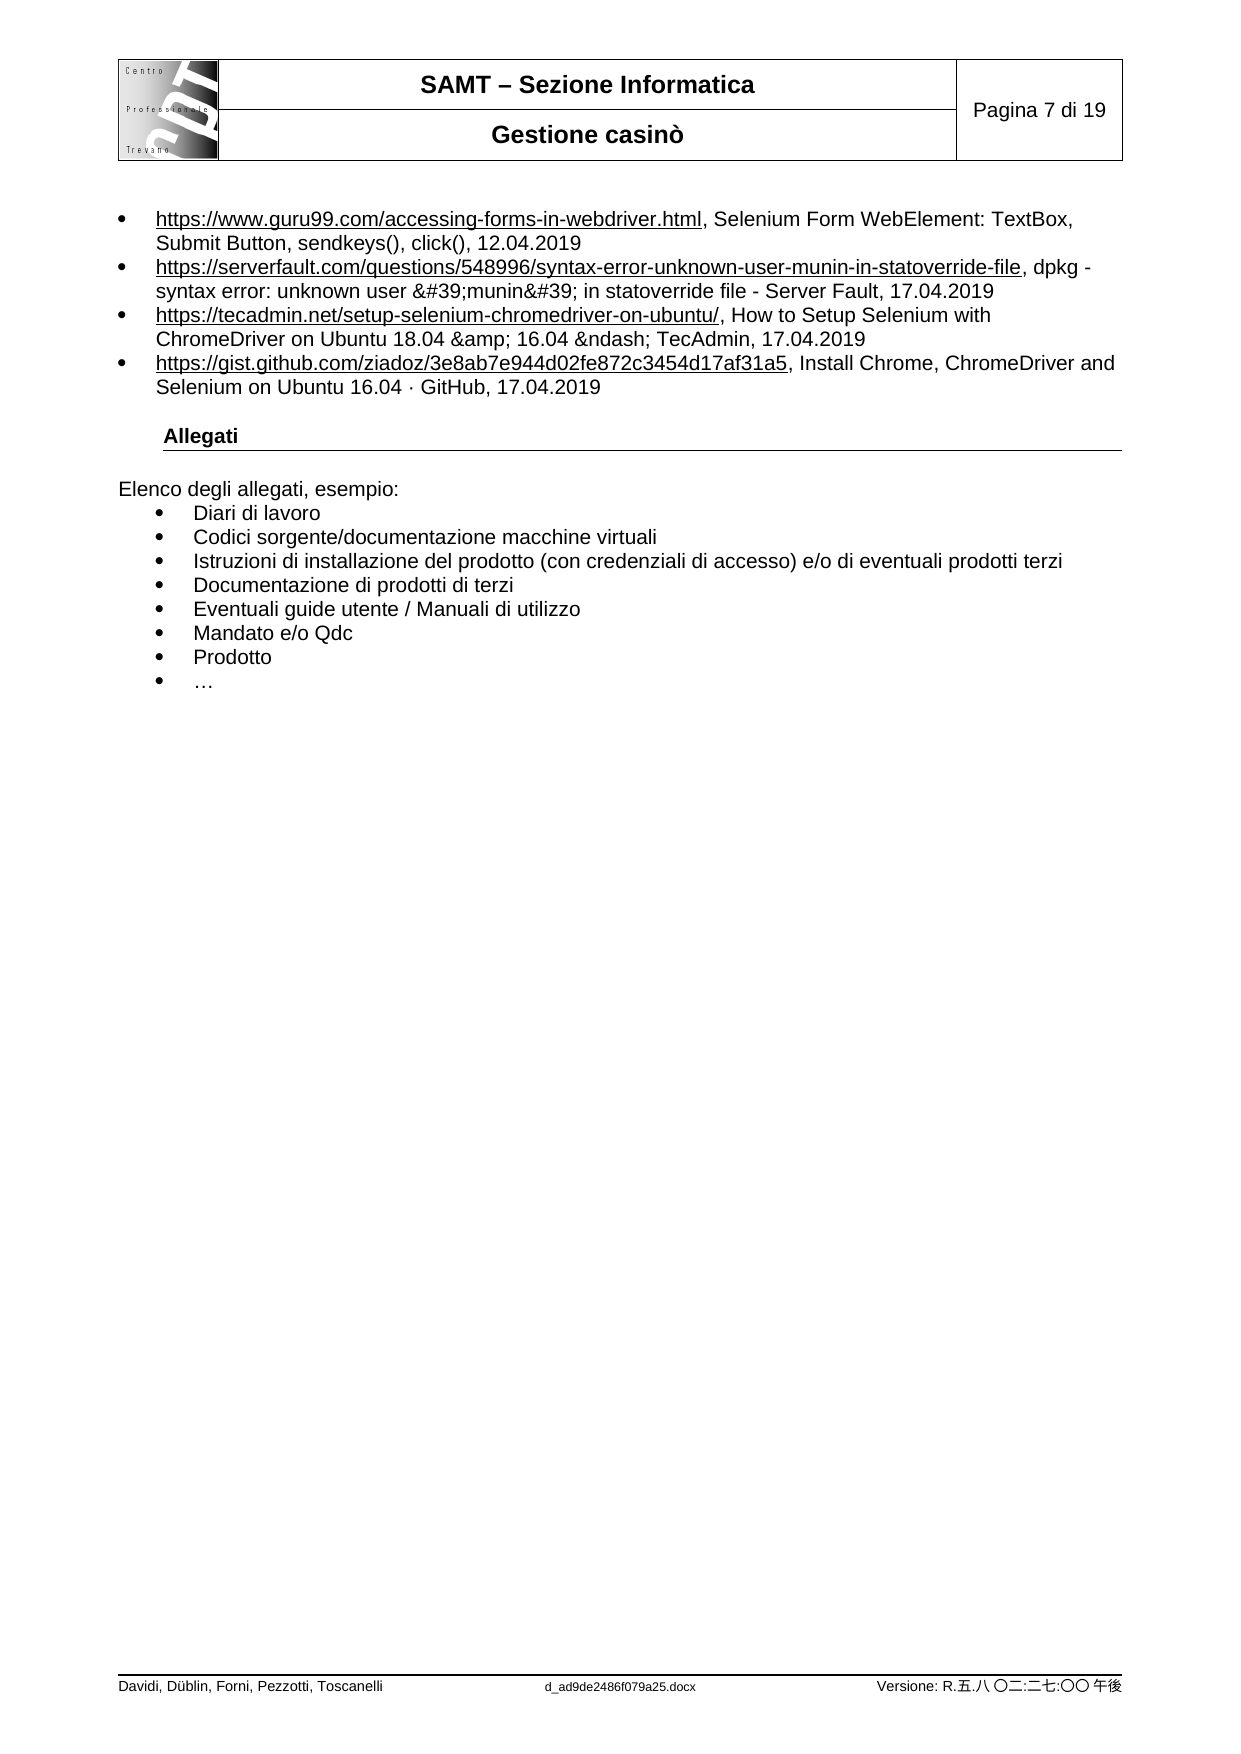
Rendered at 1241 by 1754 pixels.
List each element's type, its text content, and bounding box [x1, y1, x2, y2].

list Eventuali guide utente / Manuali di utilizzo [156, 597, 1122, 621]
picture [118, 60, 218, 159]
list https://serverfault.com/questions/548996/syntax-error-unknown-user-munin-in-statoverride-file, dpkg - syntax error: unknown user &#39;munin&#39; in statoverride file - Server Fault, 17.04.2019 [118, 255, 1122, 303]
subtitle Allegati [163, 424, 1122, 450]
list Diari di lavoro [156, 500, 1122, 524]
list Mandato e/o Qdc [156, 621, 1122, 645]
list Istruzioni di installazione del prodotto (con credenziali di accesso) e/o di eventuali prodotti terzi [156, 548, 1122, 573]
list Codici sorgente/documentazione macchine virtuali [156, 524, 1122, 548]
list Documentazione di prodotti di terzi [156, 573, 1122, 597]
list https://www.guru99.com/accessing-forms-in-webdriver.html, Selenium Form WebElement: TextBox, Submit Button, sendkeys(), click(), 12.04.2019 [118, 207, 1122, 255]
list Prodotto [156, 645, 1122, 669]
list https://gist.github.com/ziadoz/3e8ab7e944d02fe872c3454d17af31a5, Install Chrome, ChromeDriver and Selenium on Ubuntu 16.04 · GitHub, 17.04.2019 [118, 351, 1122, 399]
text Elenco degli allegati, esempio: [118, 476, 1122, 500]
list … [156, 669, 1122, 693]
list https://tecadmin.net/setup-selenium-chromedriver-on-ubuntu/, How to Setup Selenium with ChromeDriver on Ubuntu 18.04 &amp; 16.04 &ndash; TecAdmin, 17.04.2019 [118, 303, 1122, 351]
